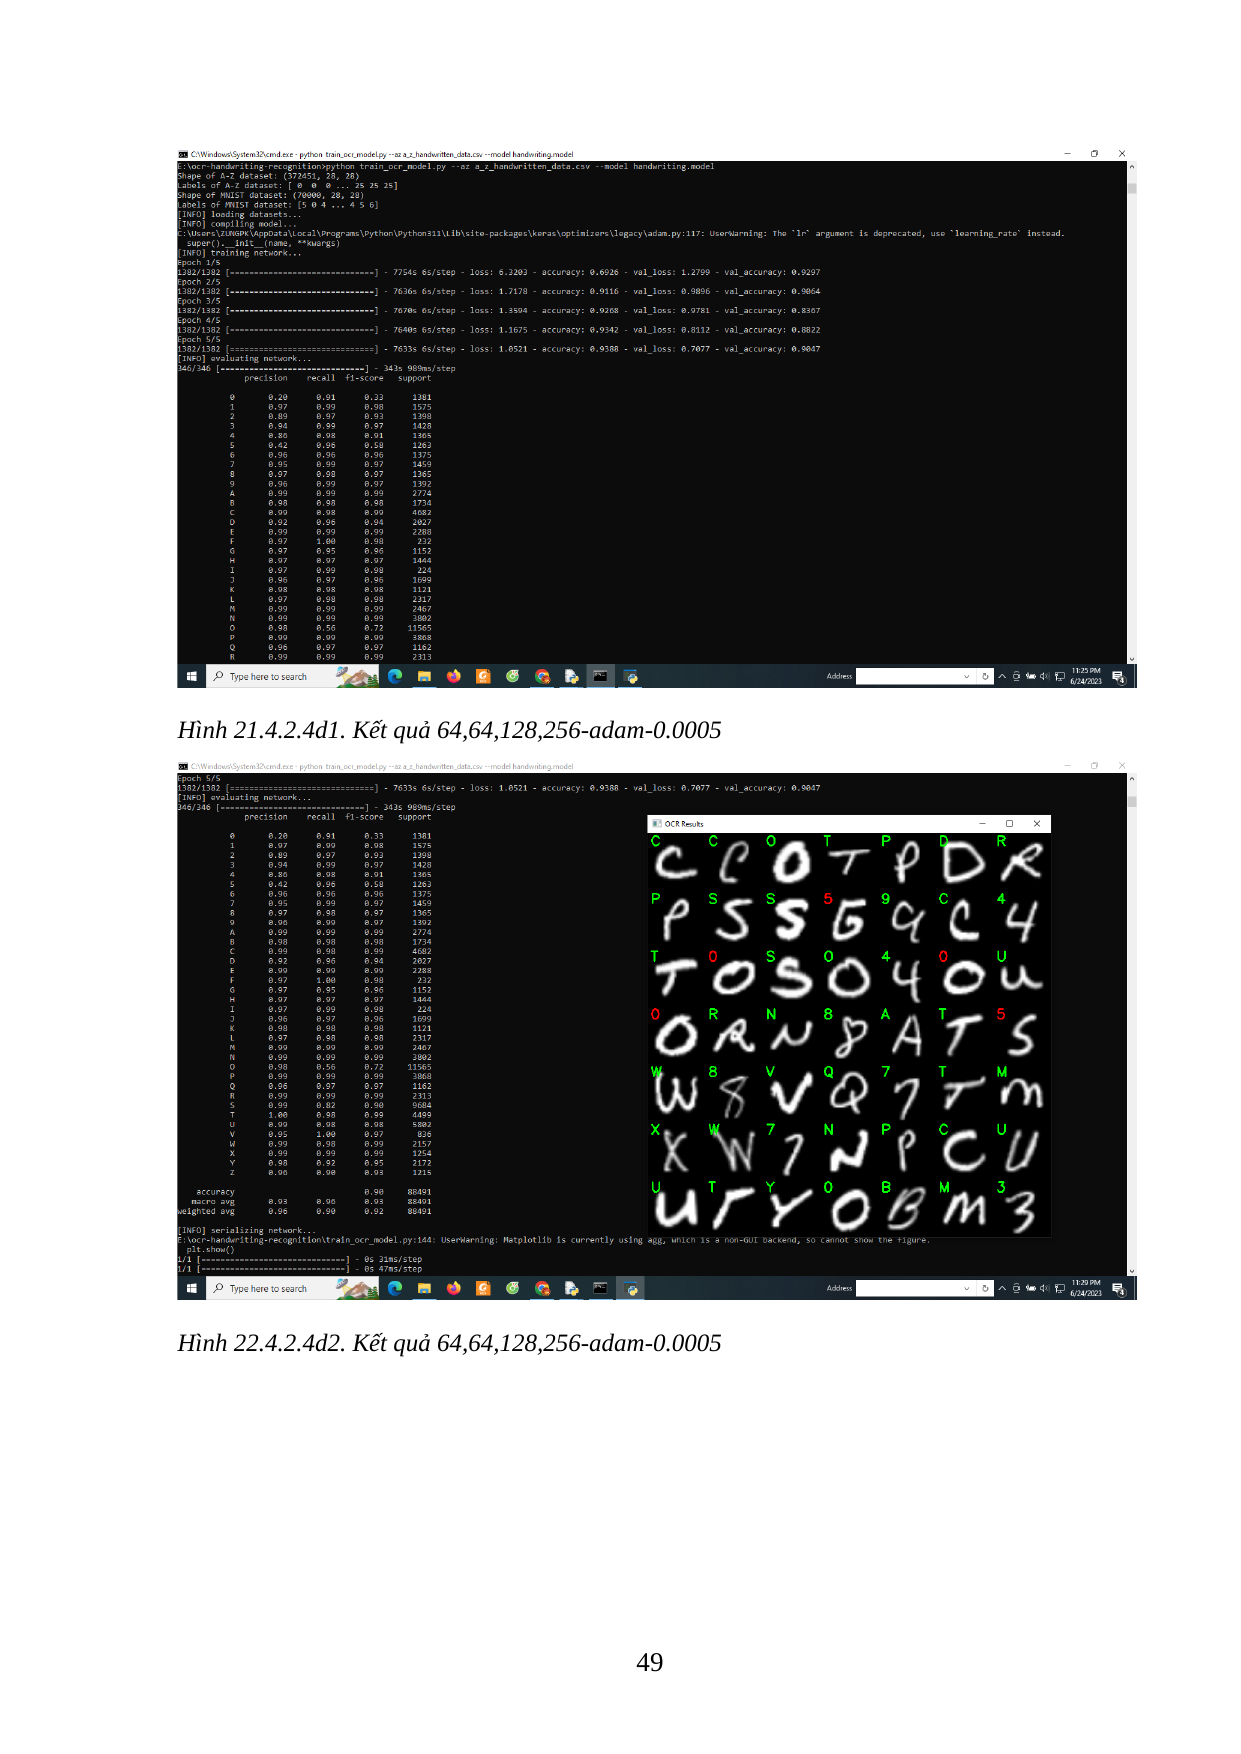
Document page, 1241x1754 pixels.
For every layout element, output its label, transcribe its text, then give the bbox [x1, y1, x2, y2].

picture [177, 147, 1137, 688]
picture [177, 760, 1137, 1300]
